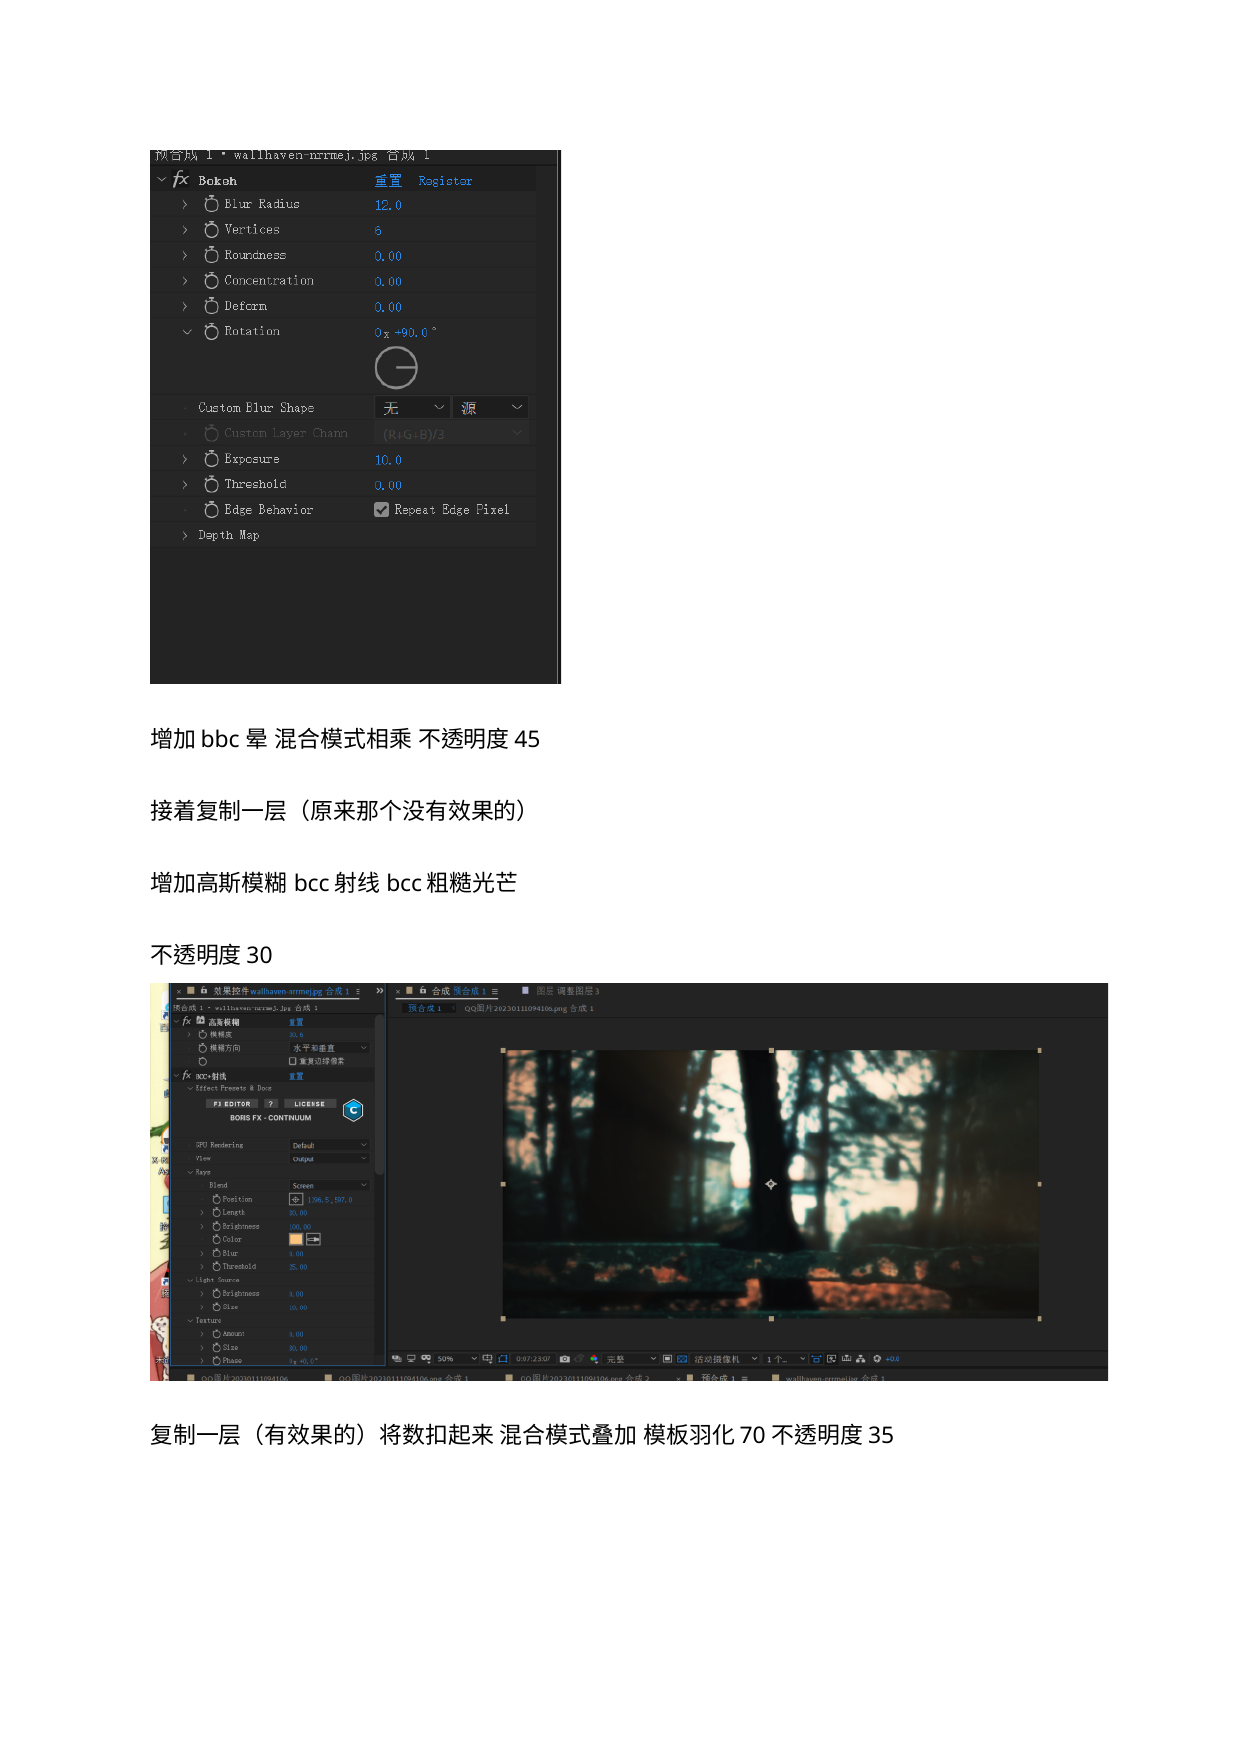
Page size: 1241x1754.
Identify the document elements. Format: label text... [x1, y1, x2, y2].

text 增加bbc 晕 混合模式相乘 不透明度45 [150, 723, 1090, 754]
picture [150, 150, 562, 684]
text 增加高斯模糊 bcc射线 bcc粗糙光芒 [150, 867, 1090, 898]
text 接着复制一层（原来那个没有效果的） [150, 795, 1090, 826]
text 不透明度30 [150, 938, 1090, 983]
text 复制一层（有效果的）将数扣起来 混合模式叠加 模板羽化70 不透明度35 [150, 1419, 1090, 1451]
picture [150, 983, 1109, 1381]
